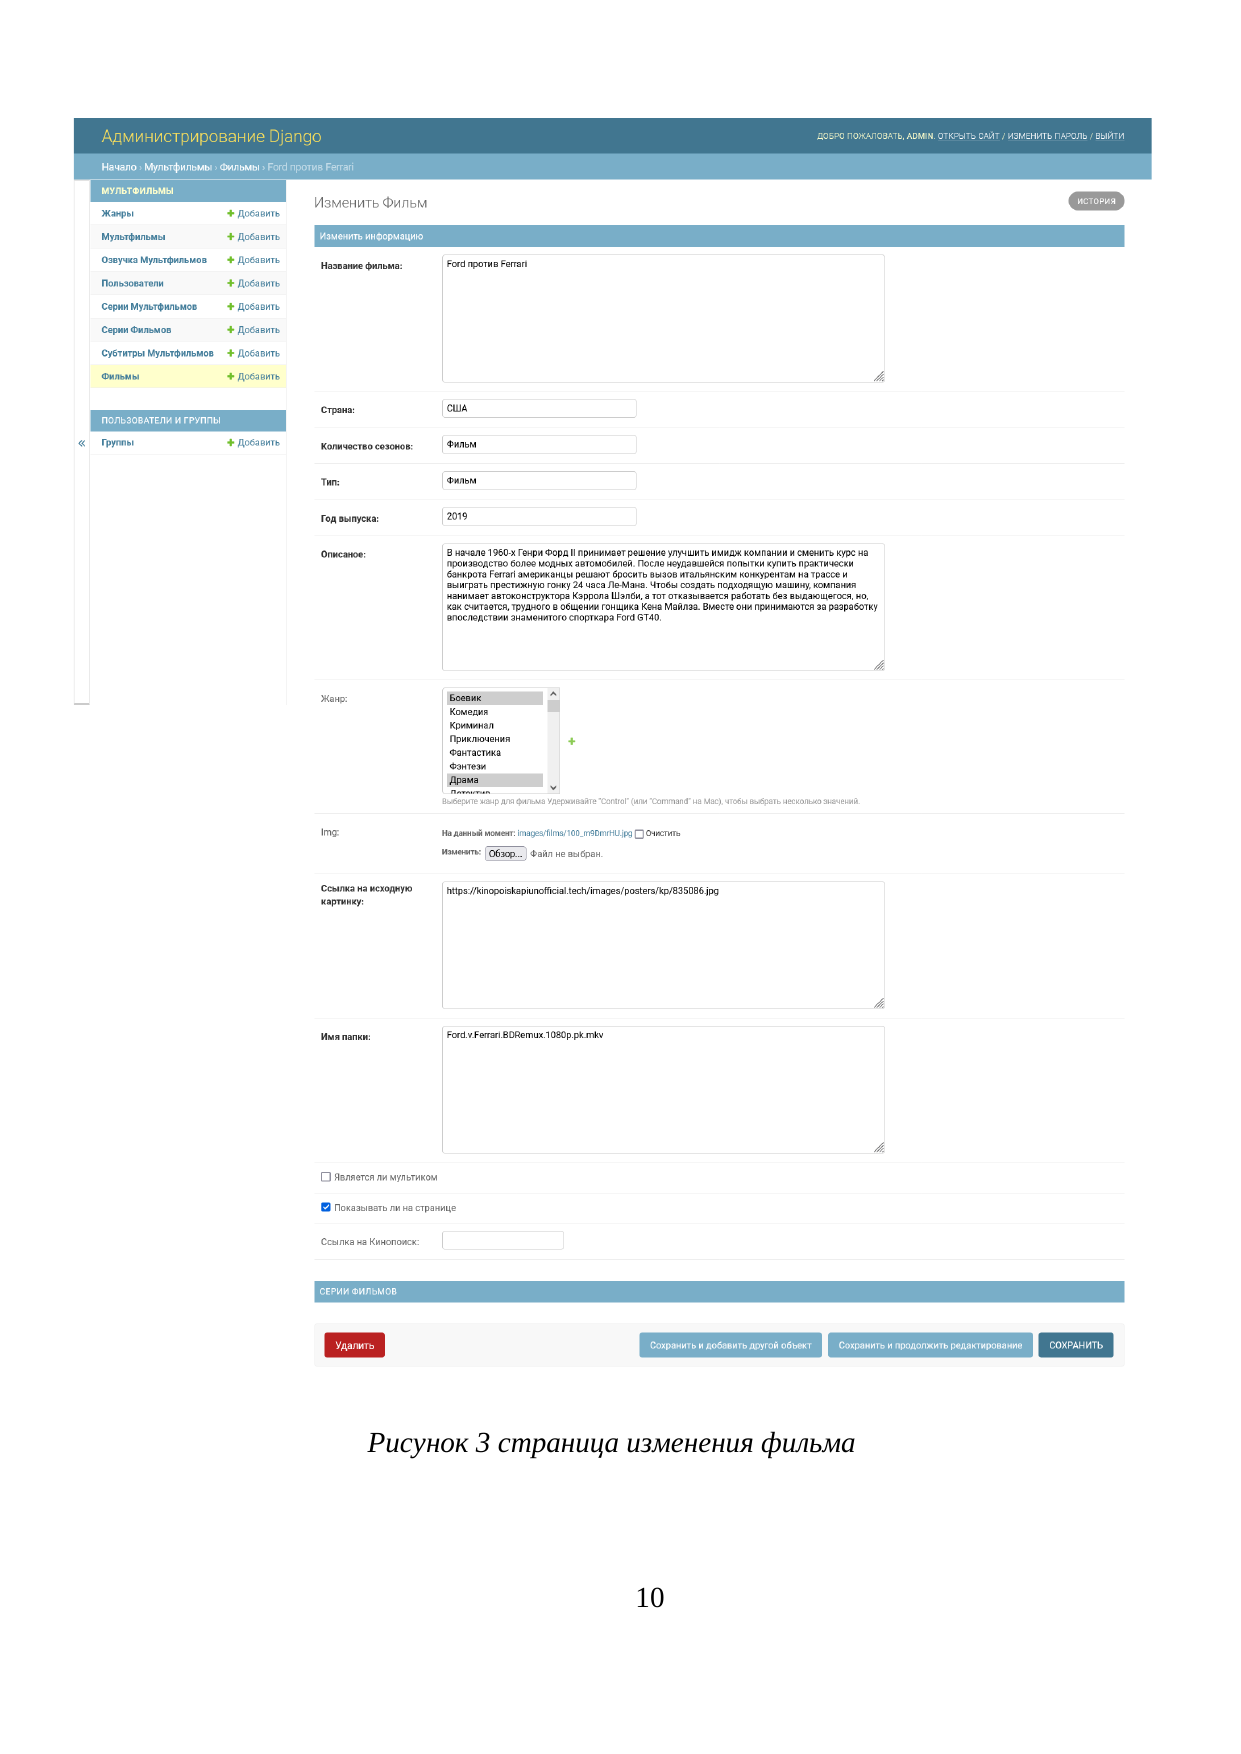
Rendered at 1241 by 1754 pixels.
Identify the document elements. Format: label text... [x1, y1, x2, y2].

picture [73, 118, 1152, 1409]
text Рисунок 3 страница изменения фильма [74, 1425, 1152, 1459]
